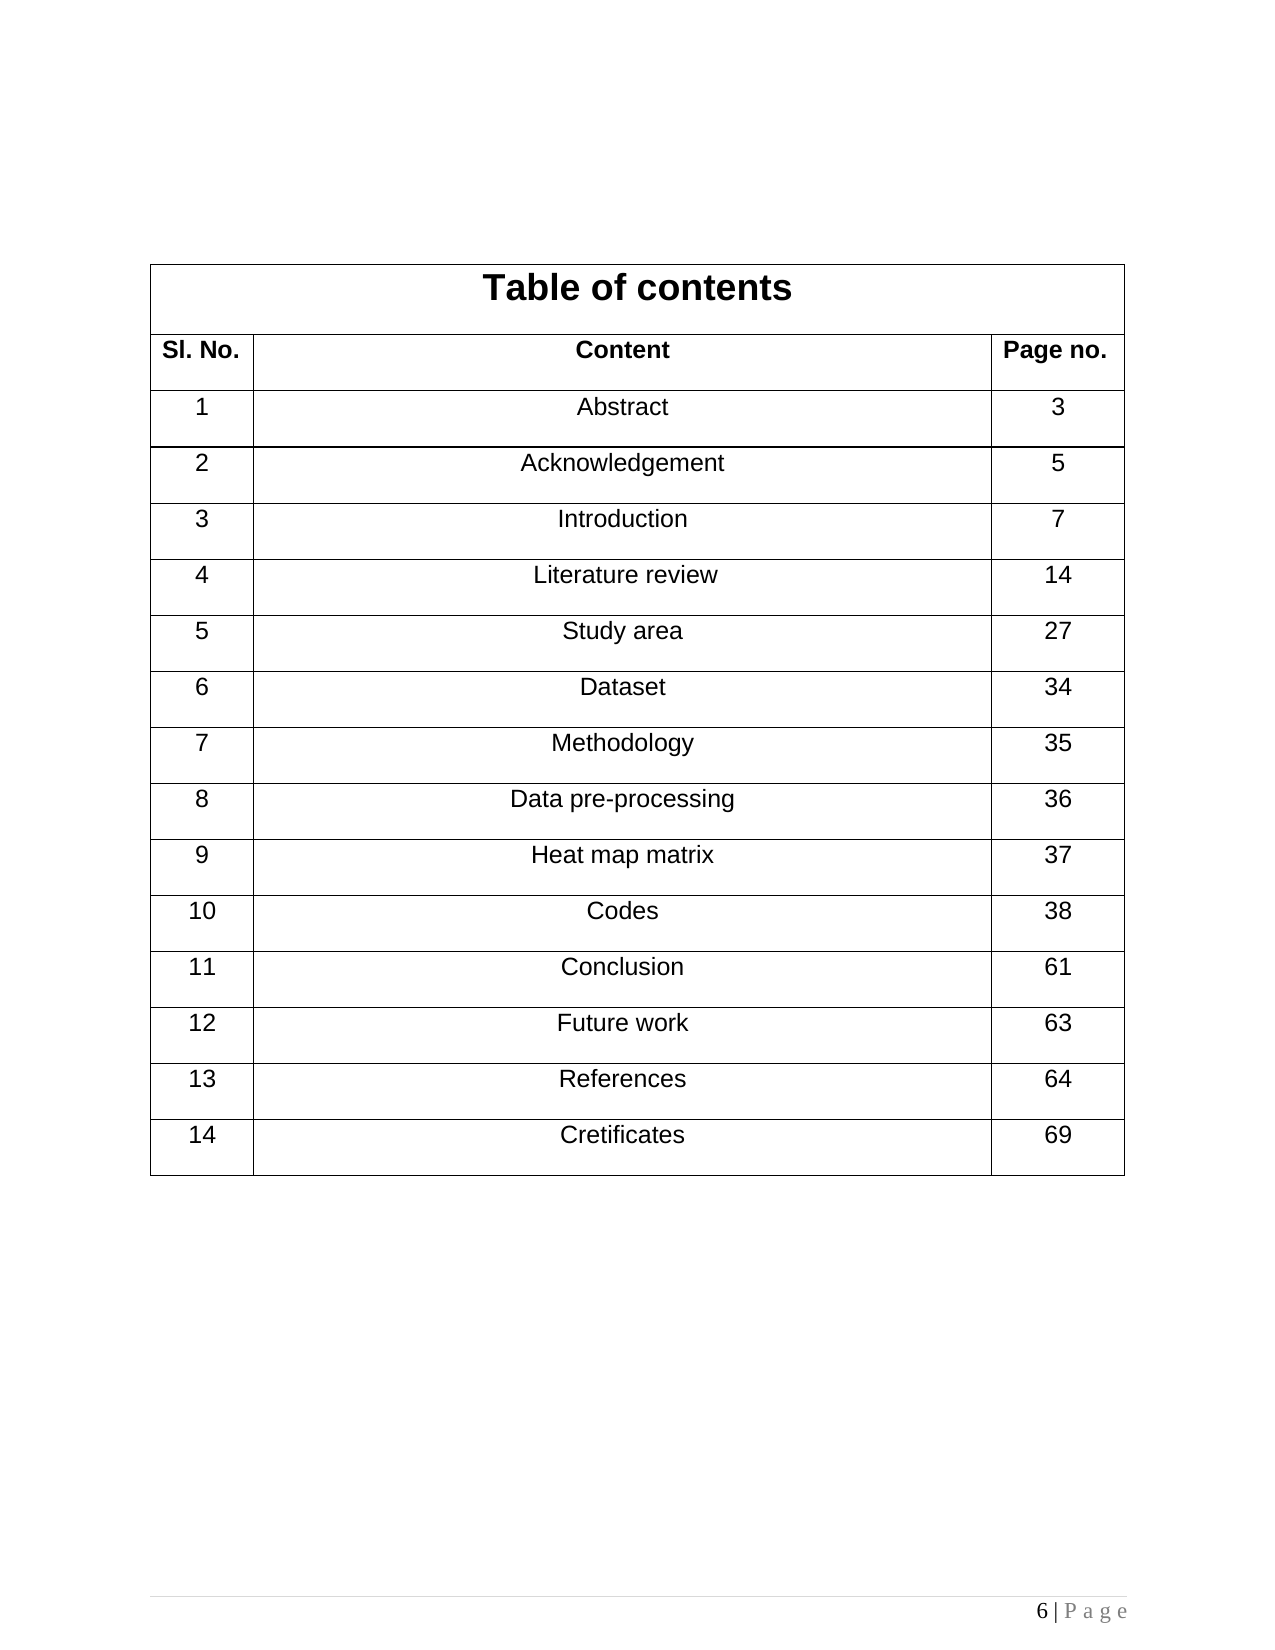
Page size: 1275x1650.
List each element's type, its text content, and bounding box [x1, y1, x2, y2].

table_cell Study area [254, 616, 991, 671]
table_cell 7 [151, 728, 253, 783]
table_cell 4 [151, 560, 253, 614]
table_cell 8 [151, 784, 253, 839]
table_cell 14 [151, 1120, 253, 1175]
table_cell 9 [151, 840, 253, 895]
table_cell Heat map matrix [254, 840, 991, 895]
table_cell Introduction [254, 504, 991, 558]
table_cell Data pre-processing [254, 784, 991, 839]
table_cell Codes [254, 896, 991, 951]
table_cell 13 [151, 1064, 253, 1119]
table_cell Sl. No. [151, 335, 253, 390]
table_cell Methodology [254, 728, 991, 783]
table_cell 3 [151, 504, 253, 558]
table_cell 64 [992, 1064, 1124, 1119]
table_cell 11 [151, 952, 253, 1007]
table_cell 37 [992, 840, 1124, 895]
table_cell Acknowledgement [254, 448, 991, 502]
table_cell 6 [151, 672, 253, 727]
table_cell 12 [151, 1008, 253, 1063]
table_cell 3 [992, 391, 1124, 446]
table_cell 36 [992, 784, 1124, 839]
table_cell 63 [992, 1008, 1124, 1063]
table_cell 14 [992, 560, 1124, 614]
table_cell Conclusion [254, 952, 991, 1007]
table_cell Abstract [254, 391, 991, 446]
table_cell 35 [992, 728, 1124, 783]
table_cell 38 [992, 896, 1124, 951]
table_cell Page no. [992, 335, 1124, 390]
table_cell 27 [992, 616, 1124, 671]
table_cell 5 [151, 616, 253, 671]
table_cell 10 [151, 896, 253, 951]
table_cell Dataset [254, 672, 991, 727]
table_cell 2 [151, 448, 253, 502]
table_cell 5 [992, 448, 1124, 502]
table_cell Future work [254, 1008, 991, 1063]
table_cell 34 [992, 672, 1124, 727]
table_cell 1 [151, 391, 253, 446]
table_cell Cretificates [254, 1120, 991, 1175]
table_cell Literature review [254, 560, 991, 614]
table_cell 69 [992, 1120, 1124, 1175]
table_cell 7 [992, 504, 1124, 558]
table_header Table of contents [151, 265, 1124, 334]
table_cell Content [254, 335, 991, 390]
table_cell 61 [992, 952, 1124, 1007]
table_cell References [254, 1064, 991, 1119]
